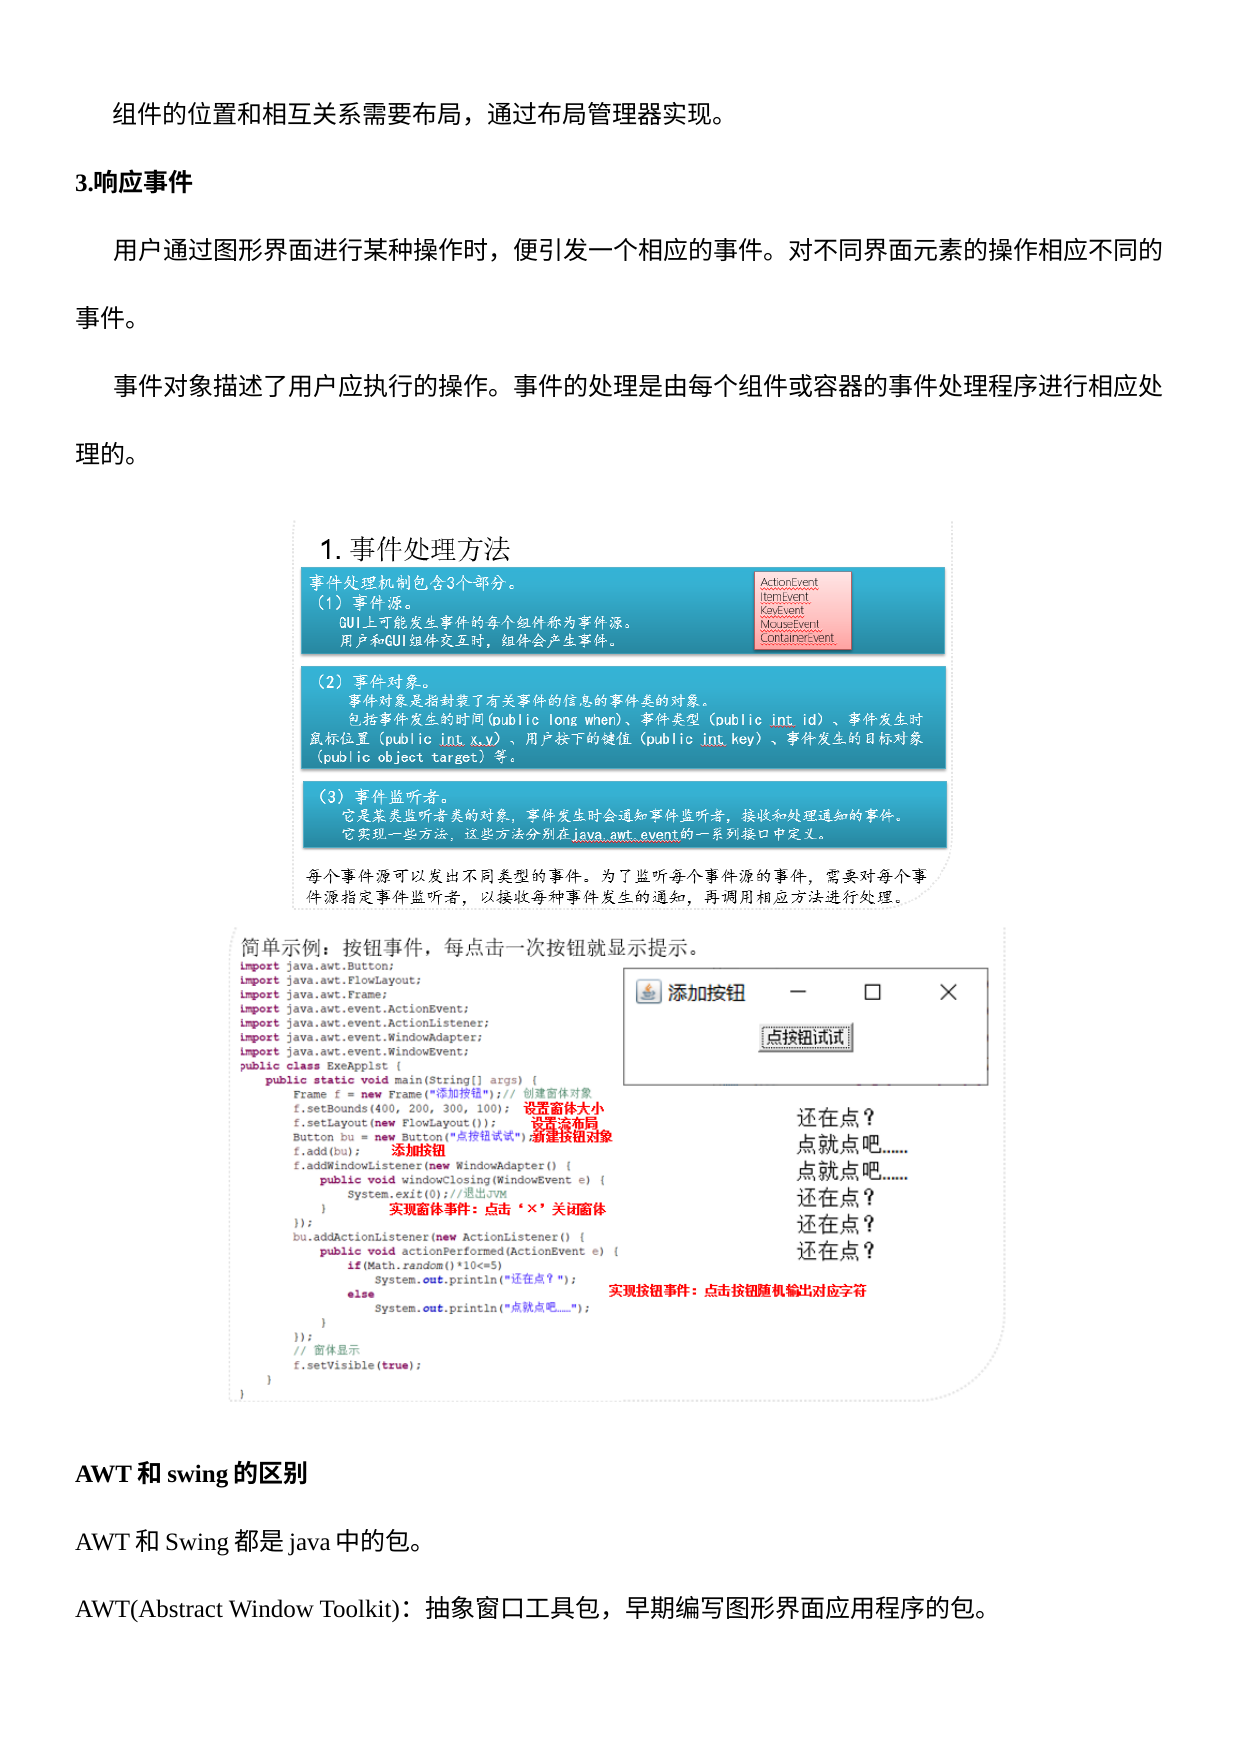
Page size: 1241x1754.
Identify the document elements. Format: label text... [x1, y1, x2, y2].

text 组件的位置和相互关系需要布局，通过布局管理器实现。 [75, 79, 1165, 147]
text 3.响应事件 [75, 147, 1165, 215]
text AWT和Swing都是java中的包。 [75, 1505, 1165, 1573]
text AWT(Abstract Window Toolkit)：抽象窗口工具包，早期编写图形界面应用程序的包。 [75, 1573, 1165, 1641]
picture [228, 927, 1012, 1404]
text 事件对象描述了用户应执行的操作。事件的处理是由每个组件或容器的事件处理程序进行相应处理的。 [75, 351, 1165, 486]
text 用户通过图形界面进行某种操作时，便引发一个相应的事件。对不同界面元素的操作相应不同的事件。 [75, 215, 1165, 351]
text AWT和swing的区别 [75, 1437, 1165, 1505]
picture [279, 520, 961, 911]
